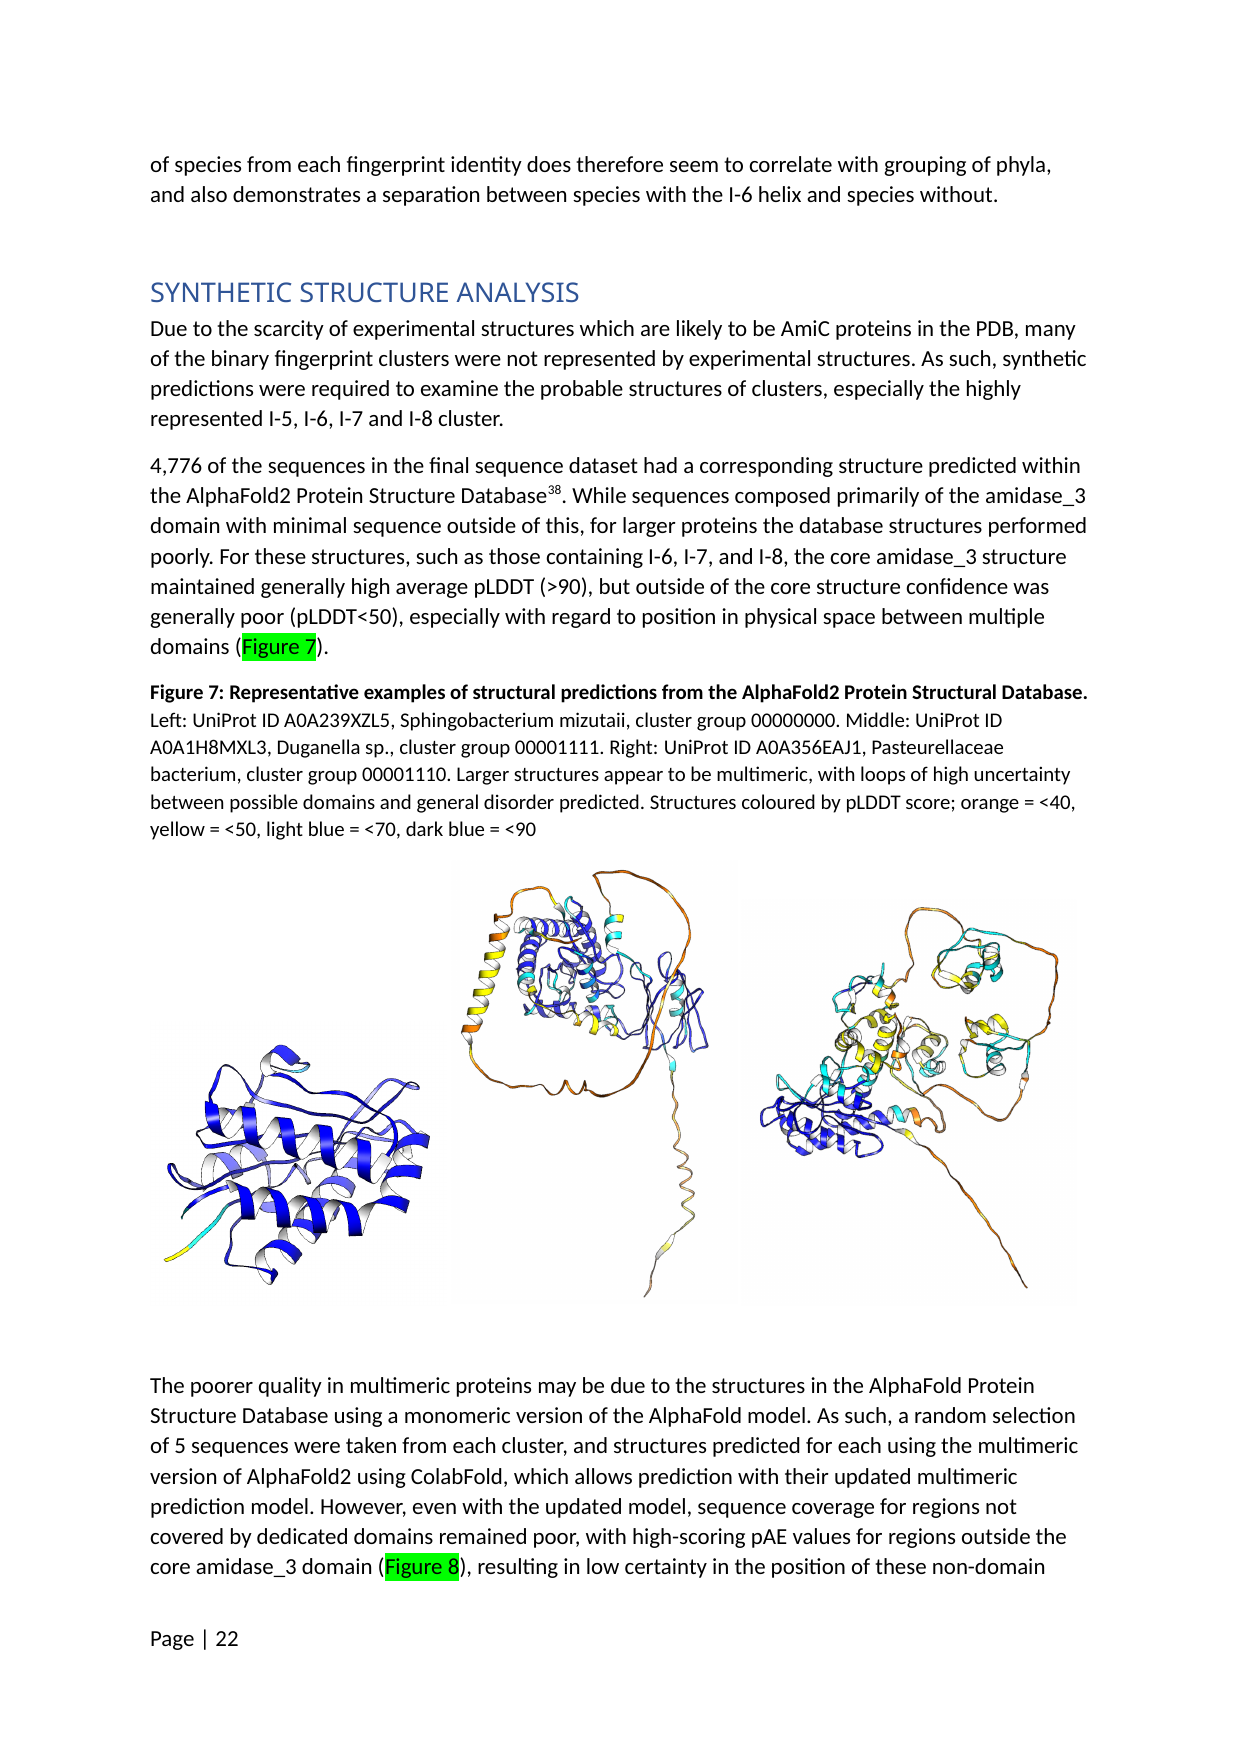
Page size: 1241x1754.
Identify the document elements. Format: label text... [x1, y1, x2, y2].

text Figure 7: Representative examples of structural predictions from the AlphaFold2 Protein Structural Database. Left: UniProt ID A0A239XZL5, Sphingobacterium mizutaii, cluster group 00000000. Middle: UniProt ID A0A1H8MXL3, Duganella sp., cluster group 00001111. Right: UniProt ID A0A356EAJ1, Pasteurellaceae bacterium, cluster group 00001110. Larger structures appear to be multimeric, with loops of high uncertainty between possible domains and general disorder predicted. Structures coloured by pLDDT score; orange = <40, yellow = <50, light blue = <70, dark blue = <90 [150, 679, 1090, 842]
picture [742, 900, 1076, 1305]
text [150, 1371, 1090, 1581]
subtitle SYNTHETIC STRUCTURE ANALYSIS [150, 274, 1090, 311]
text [150, 150, 1090, 208]
picture [150, 1021, 448, 1306]
text Due to the scarcity of experimental structures which are likely to be AmiC proteins in the PDB, many of the binary fingerprint clusters were not represented by experimental structures. As such, synthetic predictions were required to examine the probable structures of clusters, especially the highly represented I-5, I-6, I-7 and I-8 cluster. [150, 314, 1090, 432]
picture [452, 861, 738, 1304]
text 4,776 of the sequences in the final sequence dataset had a corresponding structure predicted within the AlphaFold2 Protein Structure Database38. While sequences composed primarily of the amidase_3 domain with minimal sequence outside of this, for larger proteins the database structures performed poorly. For these structures, such as those containing I-6, I-7, and I-8, the core amidase_3 structure maintained generally high average pLDDT (>90), but outside of the core structure confidence was generally poor (pLDDT<50), especially with regard to position in physical space between multiple domains (Figure 7). [150, 451, 1090, 661]
